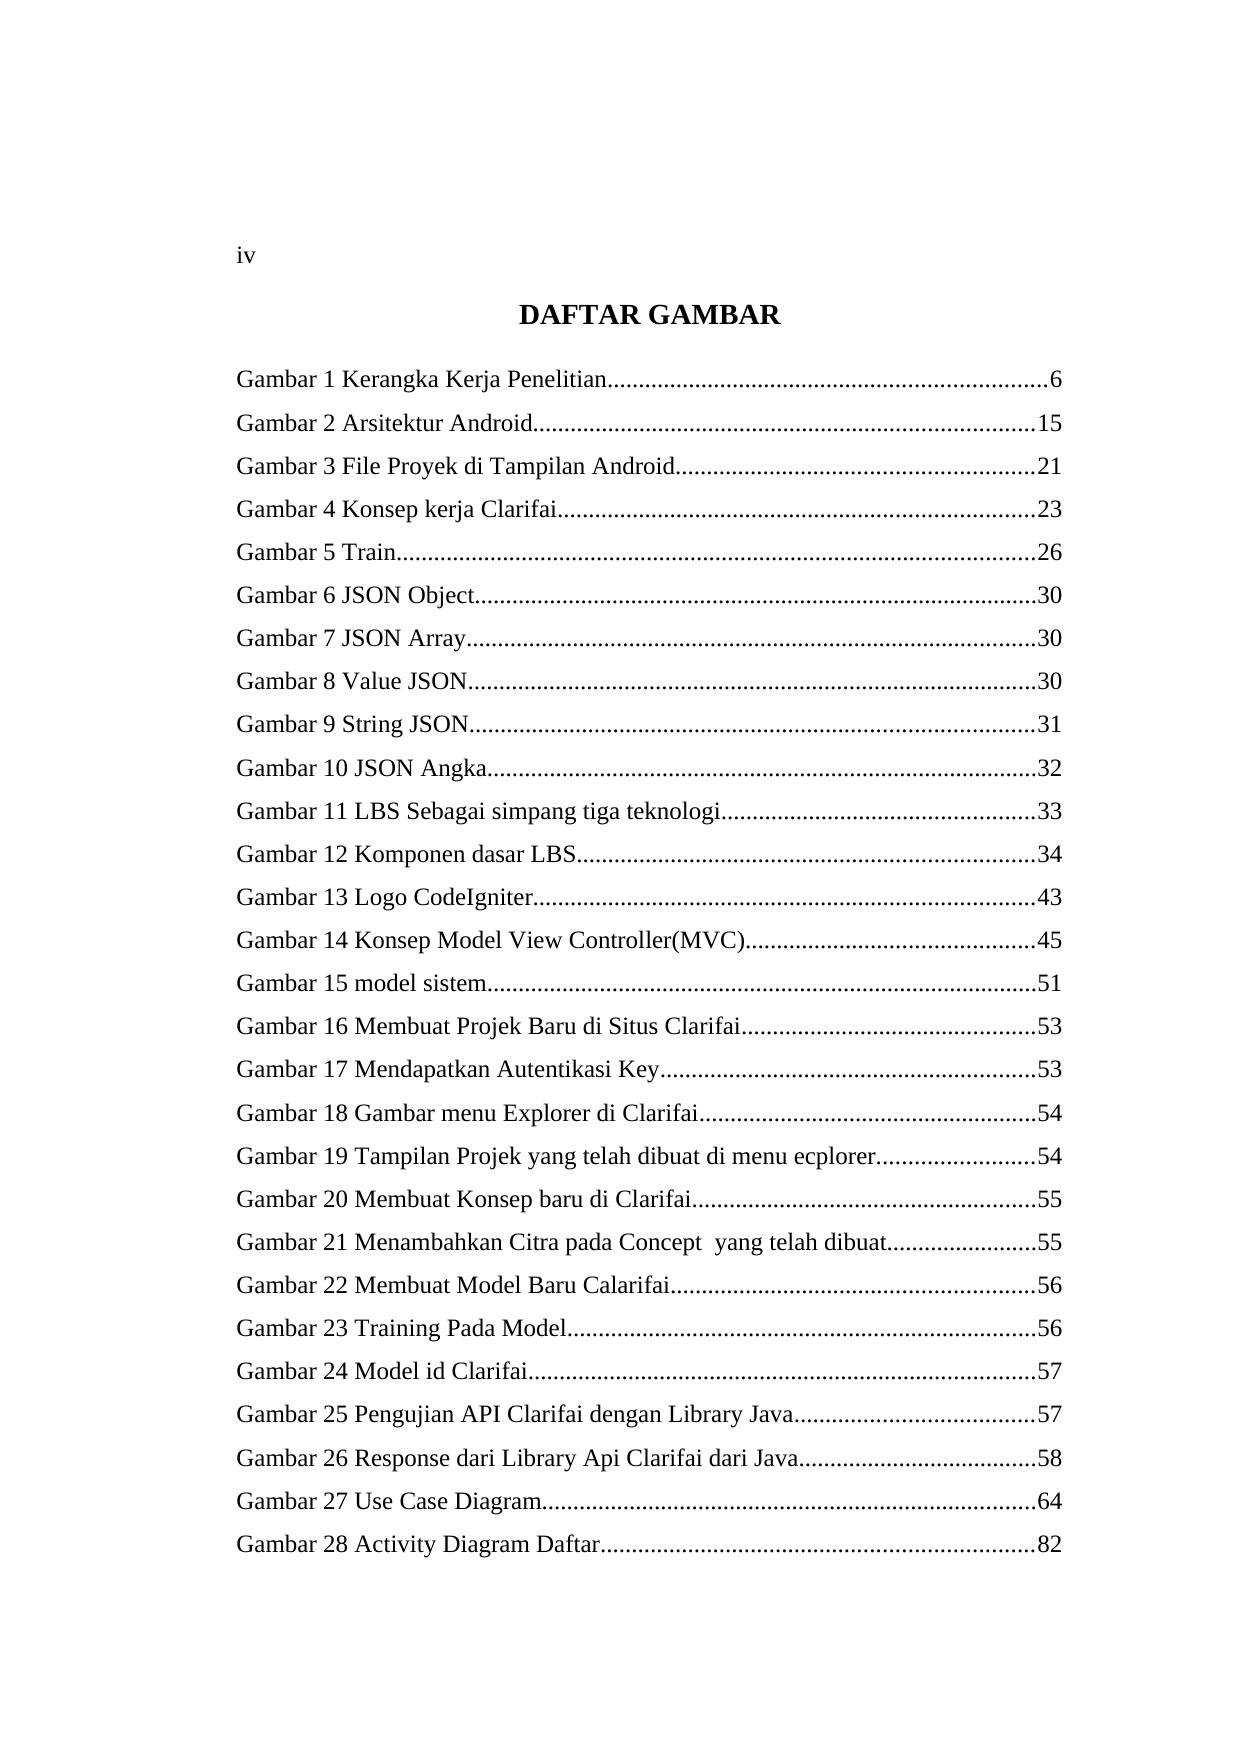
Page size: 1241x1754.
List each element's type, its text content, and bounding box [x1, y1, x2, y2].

text Gambar 6 JSON Object 30 [236, 580, 1063, 609]
text Gambar 10 JSON Angka 32 [236, 753, 1063, 781]
text Gambar 1 Kerangka Kerja Penelitian 6 [236, 364, 1063, 393]
text Gambar 27 Use Case Diagram 64 [236, 1486, 1063, 1514]
text Gambar 4 Konsep kerja Clarifai 23 [236, 494, 1063, 523]
text Gambar 11 LBS Sebagai simpang tiga teknologi 33 [236, 796, 1063, 824]
text Gambar 24 Model id Clarifai 57 [236, 1356, 1063, 1385]
text Gambar 20 Membuat Konsep baru di Clarifai 55 [236, 1184, 1063, 1213]
text Gambar 26 Response dari Library Api Clarifai dari Java 58 [236, 1443, 1063, 1471]
text Gambar 13 Logo CodeIgniter 43 [236, 882, 1063, 911]
text Gambar 22 Membuat Model Baru Calarifai 56 [236, 1270, 1063, 1299]
text Gambar 9 String JSON 31 [236, 709, 1063, 738]
text Gambar 21 Menambahkan Citra pada Concept yang telah dibuat 55 [236, 1227, 1063, 1256]
text Gambar 17 Mendapatkan Autentikasi Key 53 [236, 1054, 1063, 1083]
text Gambar 7 JSON Array 30 [236, 623, 1063, 652]
text Gambar 8 Value JSON 30 [236, 666, 1063, 695]
text Gambar 14 Konsep Model View Controller(MVC) 45 [236, 925, 1063, 954]
text Gambar 2 Arsitektur Android 15 [236, 408, 1063, 436]
text Daftar Gambar [236, 297, 1063, 331]
text Gambar 25 Pengujian API Clarifai dengan Library Java 57 [236, 1399, 1063, 1428]
text Gambar 15 model sistem 51 [236, 968, 1063, 997]
text Gambar 23 Training Pada Model 56 [236, 1313, 1063, 1342]
text Gambar 16 Membuat Projek Baru di Situs Clarifai 53 [236, 1011, 1063, 1040]
text Gambar 28 Activity Diagram Daftar 82 [236, 1529, 1063, 1558]
text Gambar 12 Komponen dasar LBS 34 [236, 839, 1063, 868]
text Gambar 18 Gambar menu Explorer di Clarifai 54 [236, 1098, 1063, 1126]
text Gambar 19 Tampilan Projek yang telah dibuat di menu ecplorer 54 [236, 1141, 1063, 1169]
text Gambar 3 File Proyek di Tampilan Android 21 [236, 451, 1063, 479]
text Gambar 5 Train 26 [236, 537, 1063, 566]
